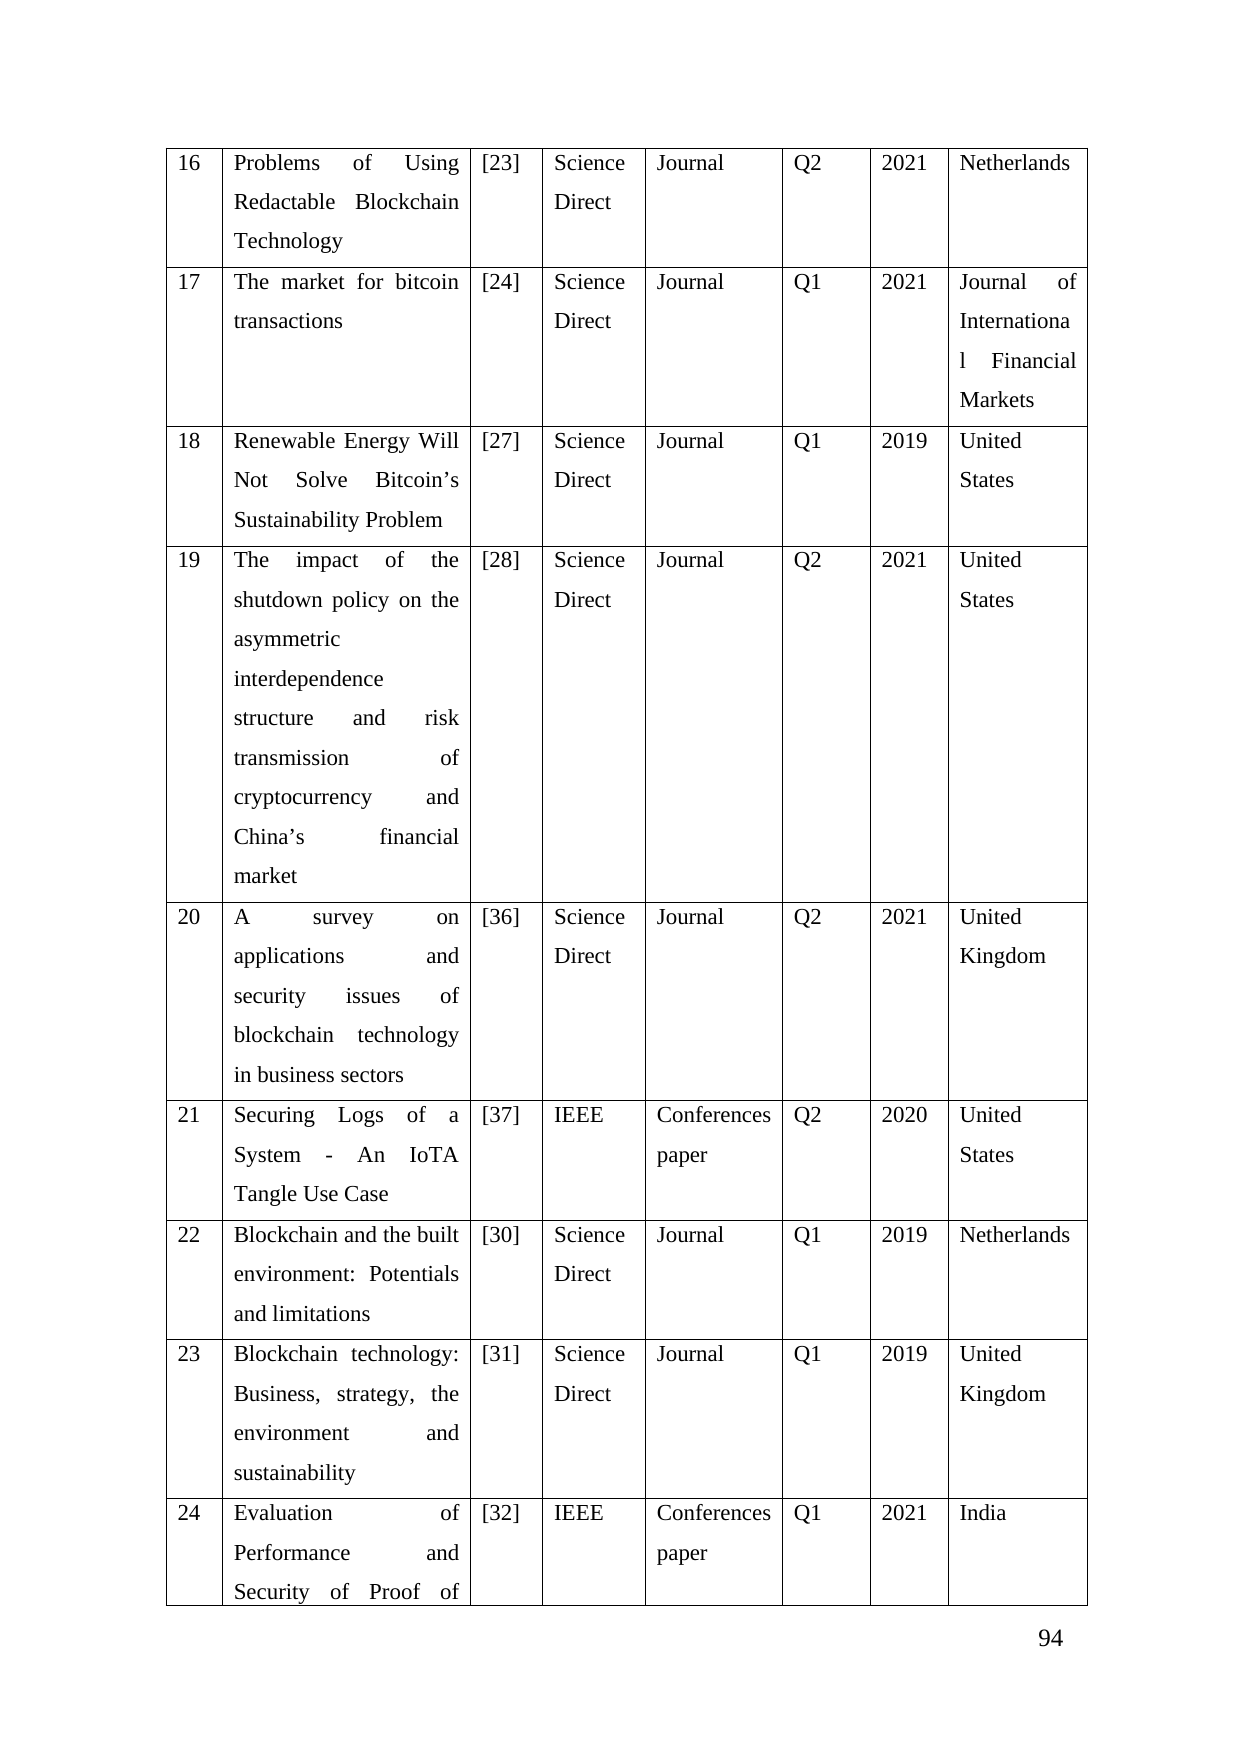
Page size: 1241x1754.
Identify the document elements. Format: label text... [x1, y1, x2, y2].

table_cell Science Direct [543, 1340, 645, 1498]
table_cell IEEE [543, 1499, 645, 1604]
table_cell Netherlands [949, 1221, 1087, 1339]
table_cell Conferences paper [646, 1101, 782, 1220]
table_cell Journal [646, 268, 782, 426]
table_cell Science Direct [543, 903, 645, 1100]
table_cell Journal [646, 1221, 782, 1339]
table_cell Conferences paper [646, 1499, 782, 1604]
table_cell 21 [167, 1101, 222, 1220]
table_cell [471, 1221, 542, 1339]
table_cell Blockchain and the built environment: Potentials and limitations [223, 1221, 470, 1339]
table_cell [471, 149, 542, 267]
table_cell Science Direct [543, 427, 645, 546]
table_cell 2021 [871, 268, 948, 426]
table_cell 2020 [871, 1101, 948, 1220]
table_cell Q1 [783, 268, 870, 426]
table_cell [471, 427, 542, 546]
table_cell Journal [646, 427, 782, 546]
table_cell Securing Logs of a System - An IoTA Tangle Use Case [223, 1101, 470, 1220]
table_cell Journal of International Financial Markets [949, 268, 1087, 426]
table_cell Q2 [783, 149, 870, 267]
table_cell 23 [167, 1340, 222, 1498]
table_cell IEEE [543, 1101, 645, 1220]
table_cell Science Direct [543, 149, 645, 267]
table_cell [471, 1101, 542, 1220]
table_cell Blockchain technology: Business, strategy, the environment and sustainability [223, 1340, 470, 1498]
table_cell Science Direct [543, 547, 645, 902]
table_cell Journal [646, 149, 782, 267]
table_cell [471, 903, 542, 1100]
table_cell 24 [167, 1499, 222, 1604]
table_cell Q2 [783, 547, 870, 902]
table_cell United Kingdom [949, 1340, 1087, 1498]
table_cell Science Direct [543, 1221, 645, 1339]
table_cell 16 [167, 149, 222, 267]
table_cell Q1 [783, 1221, 870, 1339]
table_cell [471, 1340, 542, 1498]
table_cell Netherlands [949, 149, 1087, 267]
table_cell The market for bitcoin transactions [223, 268, 470, 426]
table_cell 2021 [871, 149, 948, 267]
table_cell 2019 [871, 1221, 948, 1339]
table_cell The impact of the shutdown policy on the asymmetric interdependence structure and risk transmission of cryptocurrency and China’s financial market [223, 547, 470, 902]
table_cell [223, 1499, 470, 1604]
table_cell Q2 [783, 903, 870, 1100]
table_cell [471, 547, 542, 902]
table_cell 2019 [871, 427, 948, 546]
table_cell 17 [167, 268, 222, 426]
table_cell 2021 [871, 547, 948, 902]
table_cell 19 [167, 547, 222, 902]
table_cell United States [949, 1101, 1087, 1220]
table_cell Journal [646, 547, 782, 902]
table_cell [471, 268, 542, 426]
table_cell 2021 [871, 903, 948, 1100]
table_cell 20 [167, 903, 222, 1100]
table_cell Q2 [783, 1101, 870, 1220]
table_cell Journal [646, 903, 782, 1100]
table_cell Q1 [783, 1499, 870, 1604]
table_cell 22 [167, 1221, 222, 1339]
table_cell Q1 [783, 1340, 870, 1498]
table_cell United States [949, 547, 1087, 902]
table_cell United States [949, 427, 1087, 546]
table_cell [471, 1499, 542, 1604]
table_cell Science Direct [543, 268, 645, 426]
table_cell A survey on applications and security issues of blockchain technology in business sectors [223, 903, 470, 1100]
table_cell United Kingdom [949, 903, 1087, 1100]
table_cell 2019 [871, 1340, 948, 1498]
table_cell 2021 [871, 1499, 948, 1604]
table_cell India [949, 1499, 1087, 1604]
table_cell Journal [646, 1340, 782, 1498]
table_cell 18 [167, 427, 222, 546]
table_cell Problems of Using Redactable Blockchain Technology [223, 149, 470, 267]
table_cell Renewable Energy Will Not Solve Bitcoin’s Sustainability Problem [223, 427, 470, 546]
table_cell Q1 [783, 427, 870, 546]
